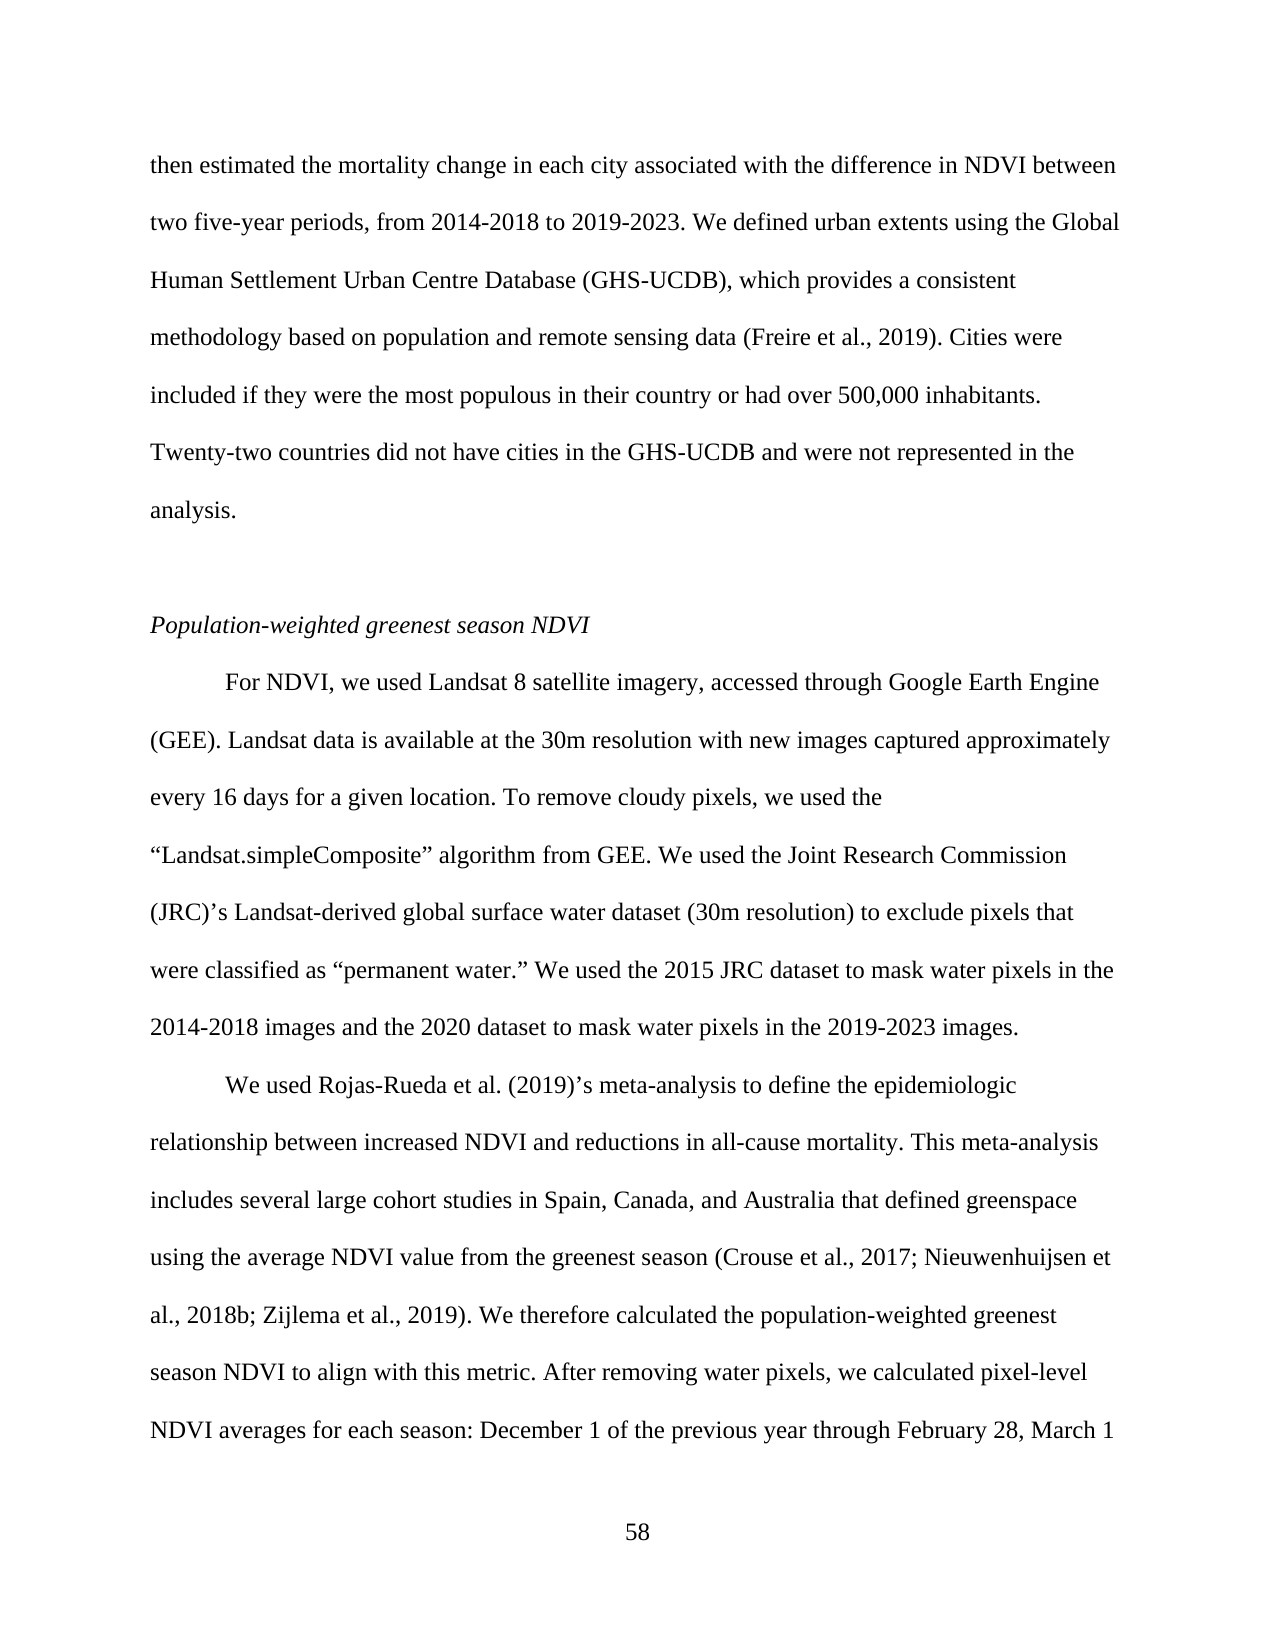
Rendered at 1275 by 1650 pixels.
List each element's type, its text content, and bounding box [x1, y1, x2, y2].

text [150, 150, 1125, 524]
text Population-weighted greenest season NDVI [150, 610, 1125, 639]
text For NDVI, we used Landsat 8 satellite imagery, accessed through Google Earth Engine (GEE). Landsat data is available at the 30m resolution with new images captured approximately every 16 days for a given location. To remove cloudy pixels, we used the “Landsat.simpleComposite” algorithm from GEE. We used the Joint Research Commission (JRC)’s Landsat-derived global surface water dataset (30m resolution) to exclude pixels that were classified as “permanent water.” We used the 2015 JRC dataset to mask water pixels in the 2014-2018 images and the 2020 dataset to mask water pixels in the 2019-2023 images. [150, 667, 1125, 1041]
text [150, 1070, 1125, 1444]
